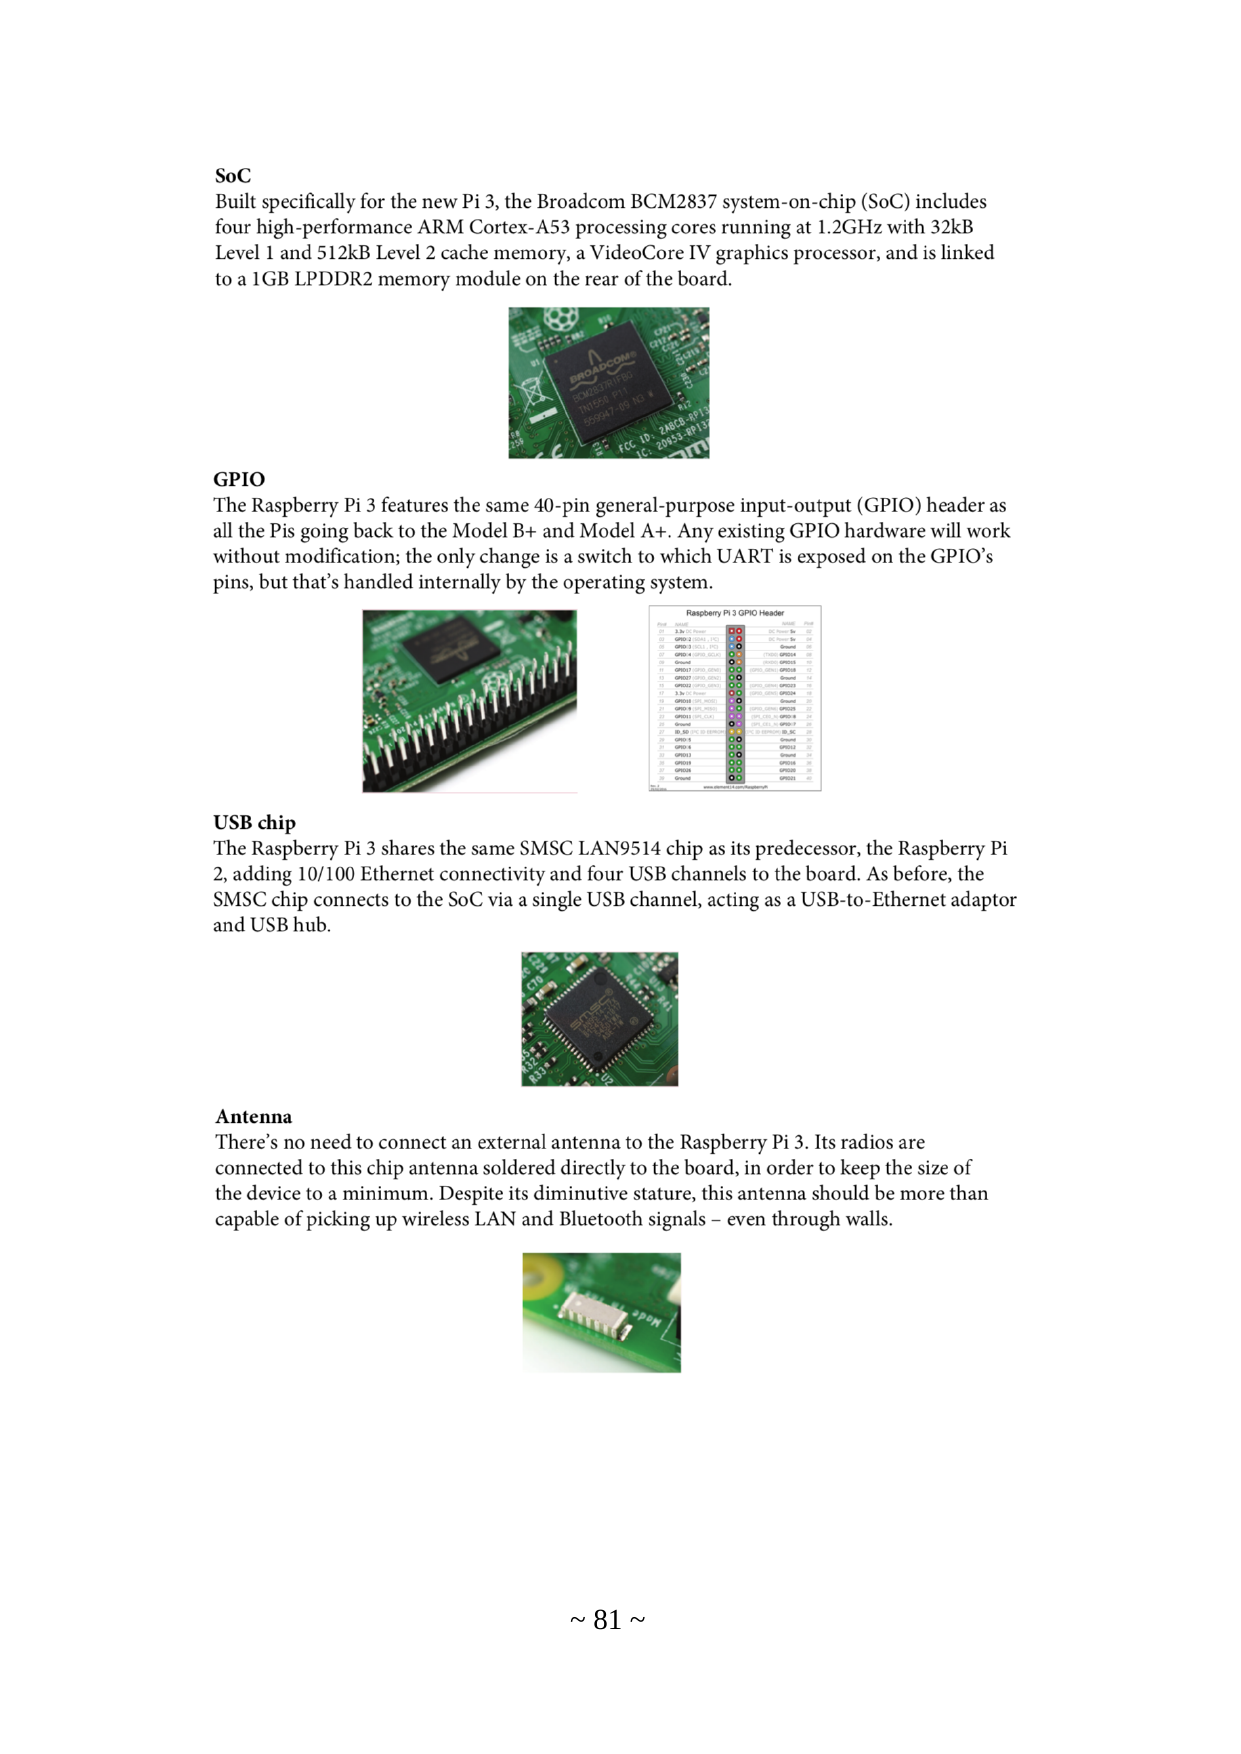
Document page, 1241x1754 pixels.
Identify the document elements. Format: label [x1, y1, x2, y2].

picture [161, 150, 1053, 1402]
